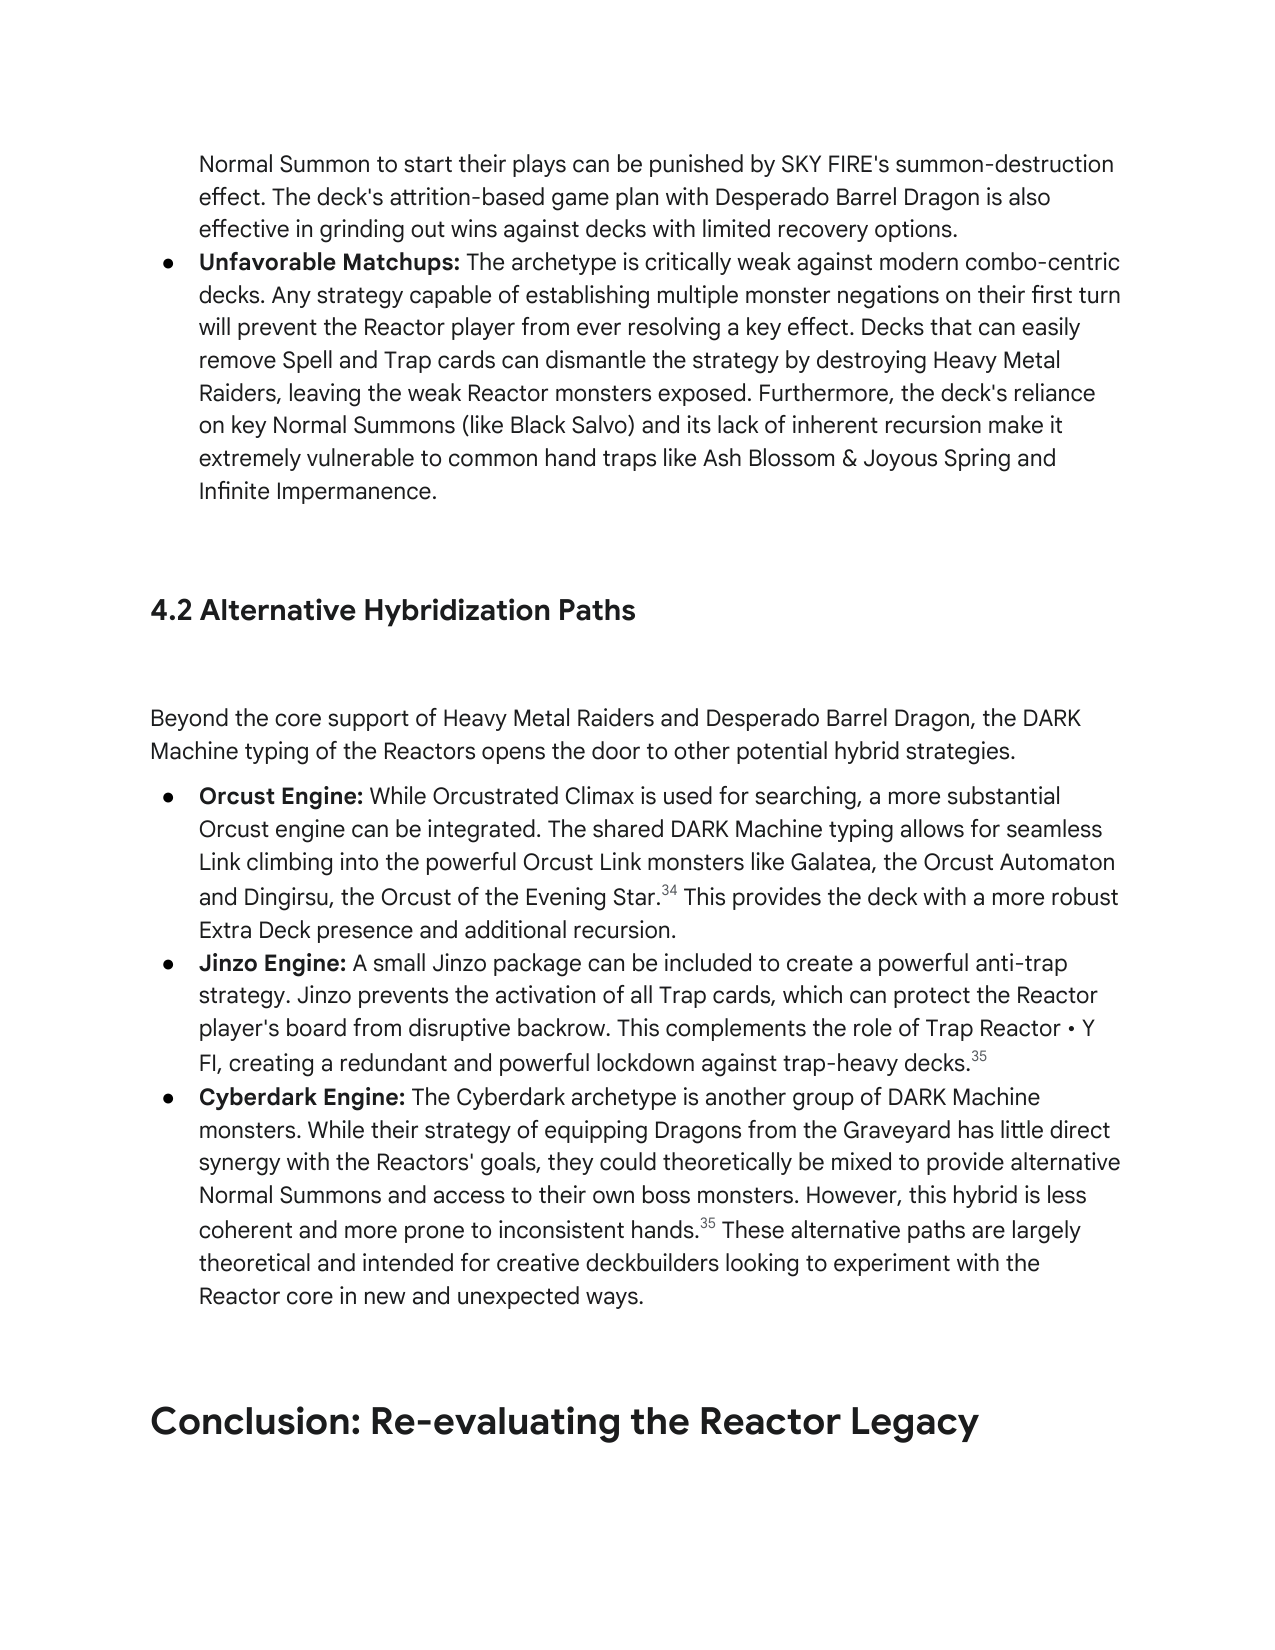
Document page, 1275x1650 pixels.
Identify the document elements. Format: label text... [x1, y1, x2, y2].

subtitle 4.2 Alternative Hybridization Paths [150, 592, 1125, 629]
list Orcust Engine: While Orcustrated Climax is used for searching, a more substantial Orcust engine can be integrated. The shared DARK Machine typing allows for seamless Link climbing into the powerful Orcust Link monsters like Galatea, the Orcust Automaton and Dingirsu, the Orcust of the Evening Star.34 This provides the deck with a more robust Extra Deck presence and additional recursion. [161, 782, 1125, 945]
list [161, 150, 1125, 244]
list Jinzo Engine: A small Jinzo package can be included to create a powerful anti-trap strategy. Jinzo prevents the activation of all Trap cards, which can protect the Reactor player's board from disruptive backrow. This complements the role of Trap Reactor • Y FI, creating a redundant and powerful lockdown against trap-heavy decks.35 [161, 949, 1125, 1079]
text Beyond the core support of Heavy Metal Raiders and Desperado Barrel Dragon, the DARK Machine typing of the Reactors opens the door to other potential hybrid strategies. [150, 704, 1125, 766]
subtitle Conclusion: Re-evaluating the Reactor Legacy [150, 1398, 1125, 1445]
list Cyberdark Engine: The Cyberdark archetype is another group of DARK Machine monsters. While their strategy of equipping Dragons from the Graveyard has little direct synergy with the Reactors' goals, they could theoretically be mixed to provide alternative Normal Summons and access to their own boss monsters. However, this hybrid is less coherent and more prone to inconsistent hands.35 These alternative paths are largely theoretical and intended for creative deckbuilders looking to experiment with the Reactor core in new and unexpected ways. [161, 1083, 1125, 1311]
list Unfavorable Matchups: The archetype is critically weak against modern combo-centric decks. Any strategy capable of establishing multiple monster negations on their first turn will prevent the Reactor player from ever resolving a key effect. Decks that can easily remove Spell and Trap cards can dismantle the strategy by destroying Heavy Metal Raiders, leaving the weak Reactor monsters exposed. Furthermore, the deck's reliance on key Normal Summons (like Black Salvo) and its lack of inherent recursion make it extremely vulnerable to common hand traps like Ash Blossom & Joyous Spring and Infinite Impermanence. [161, 248, 1125, 506]
